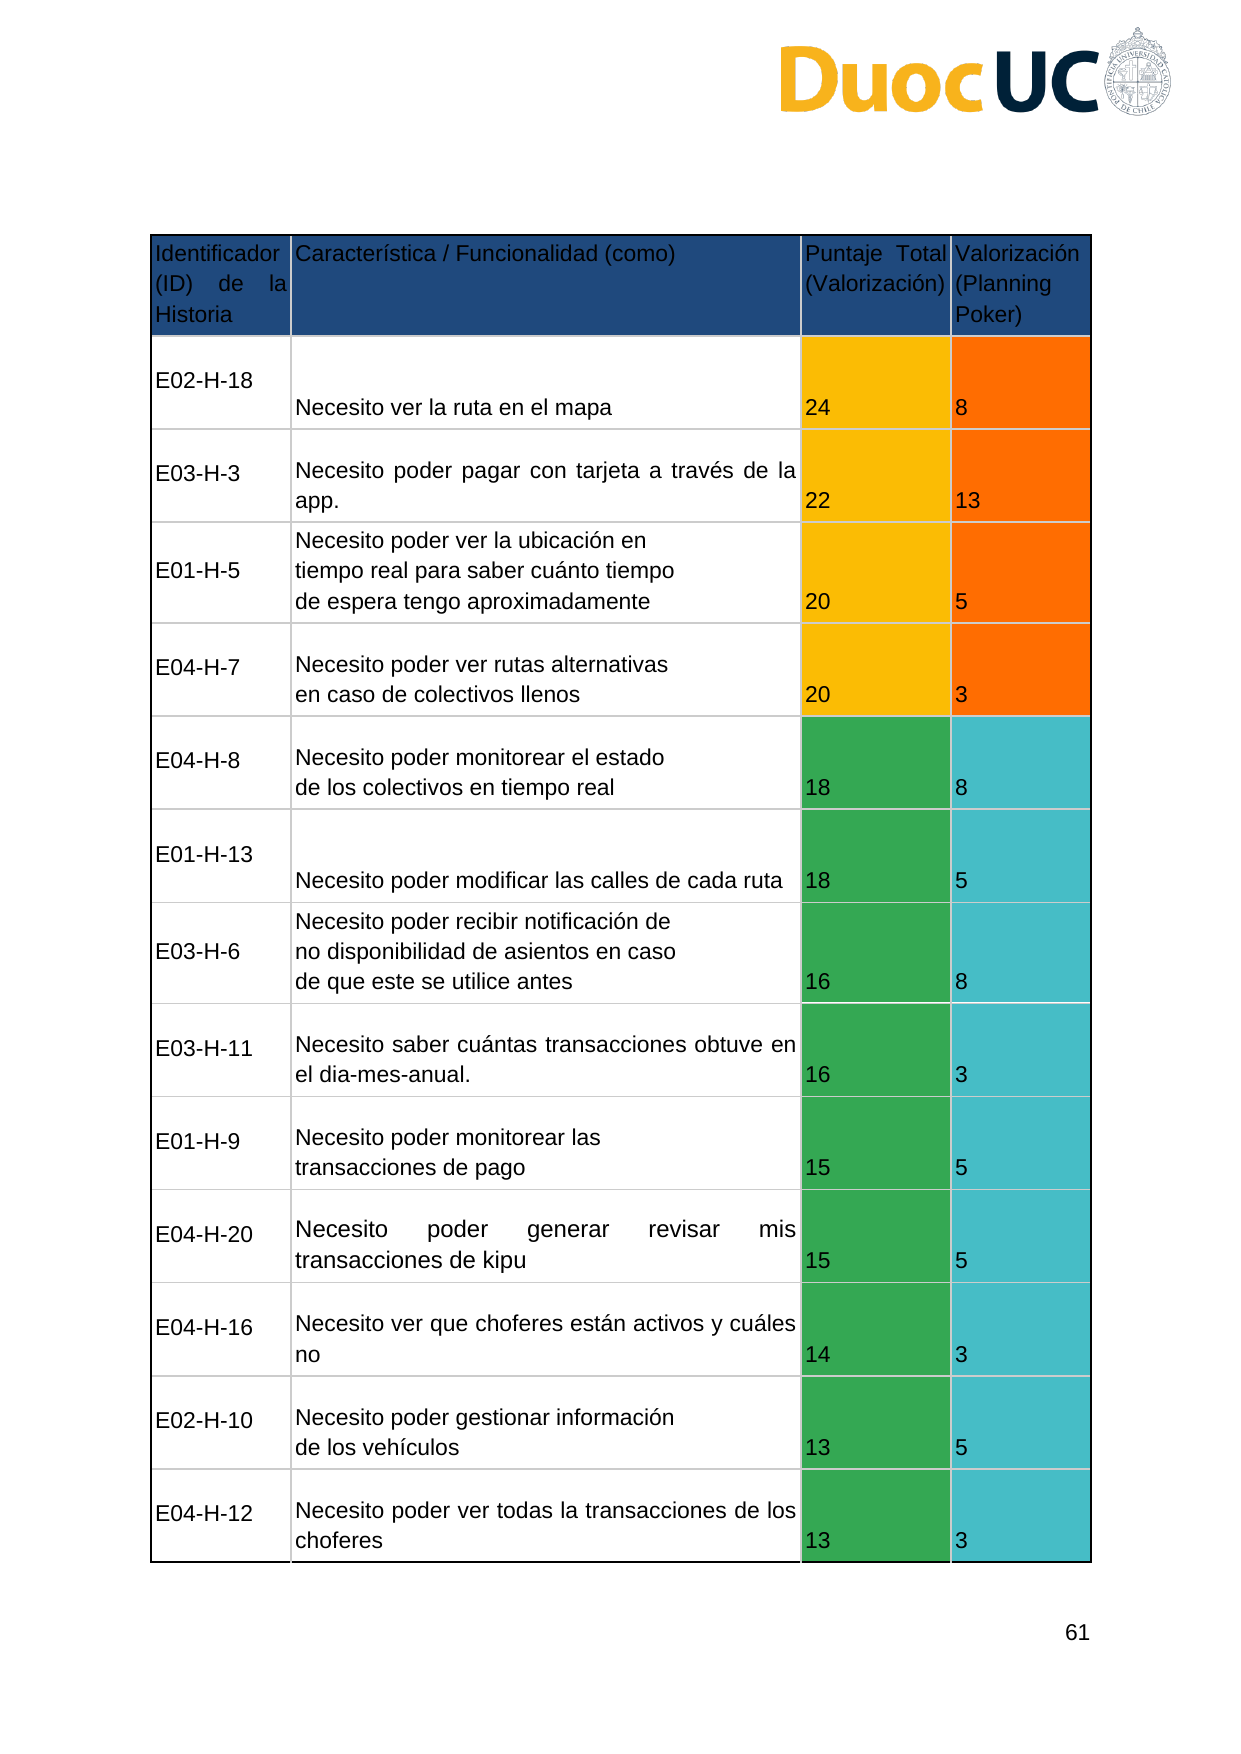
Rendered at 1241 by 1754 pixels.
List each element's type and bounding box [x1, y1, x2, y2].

picture [775, 21, 1176, 121]
